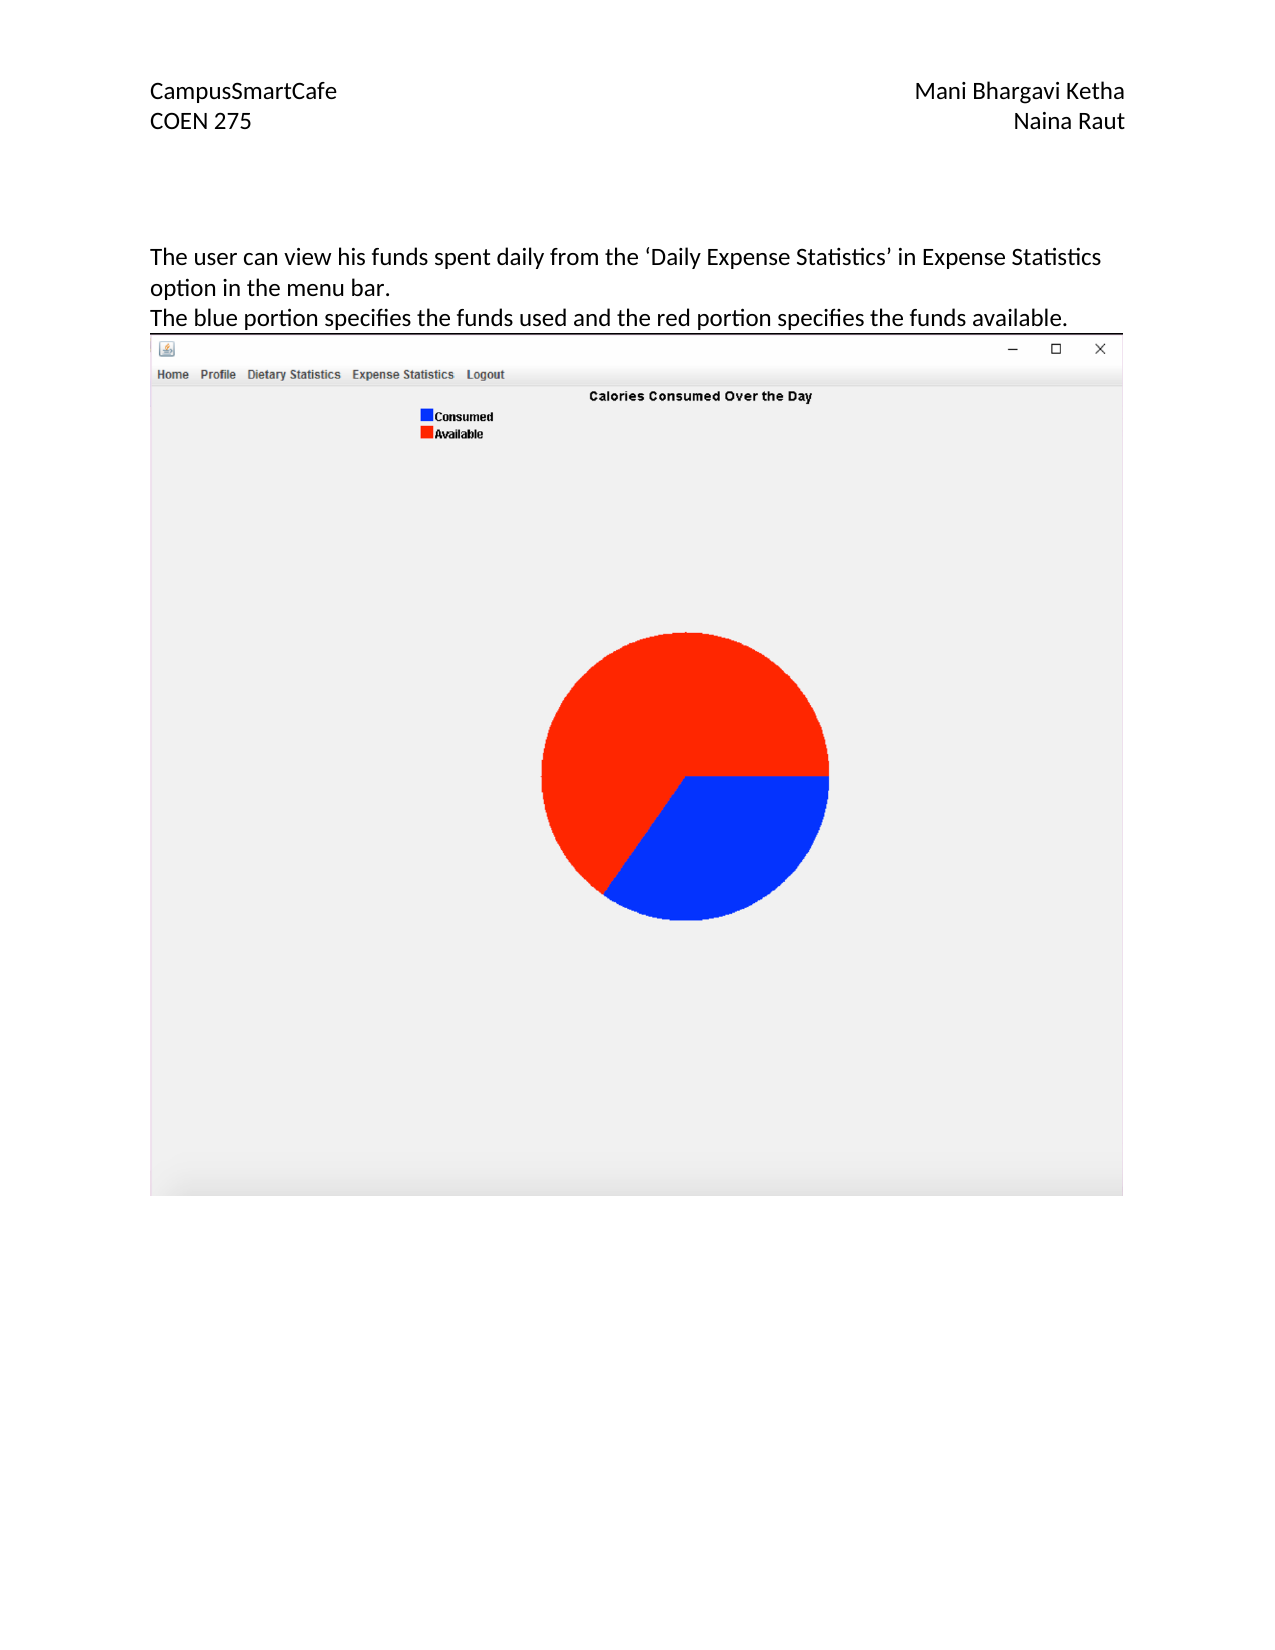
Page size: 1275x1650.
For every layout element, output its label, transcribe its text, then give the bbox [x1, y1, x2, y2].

picture [150, 333, 1123, 1196]
text The user can view his funds spent daily from the ‘Daily Expense Statistics’ in Expense Statistics option in the menu bar. [150, 242, 1125, 303]
text The blue portion specifies the funds used and the red portion specifies the funds available. [150, 303, 1125, 333]
